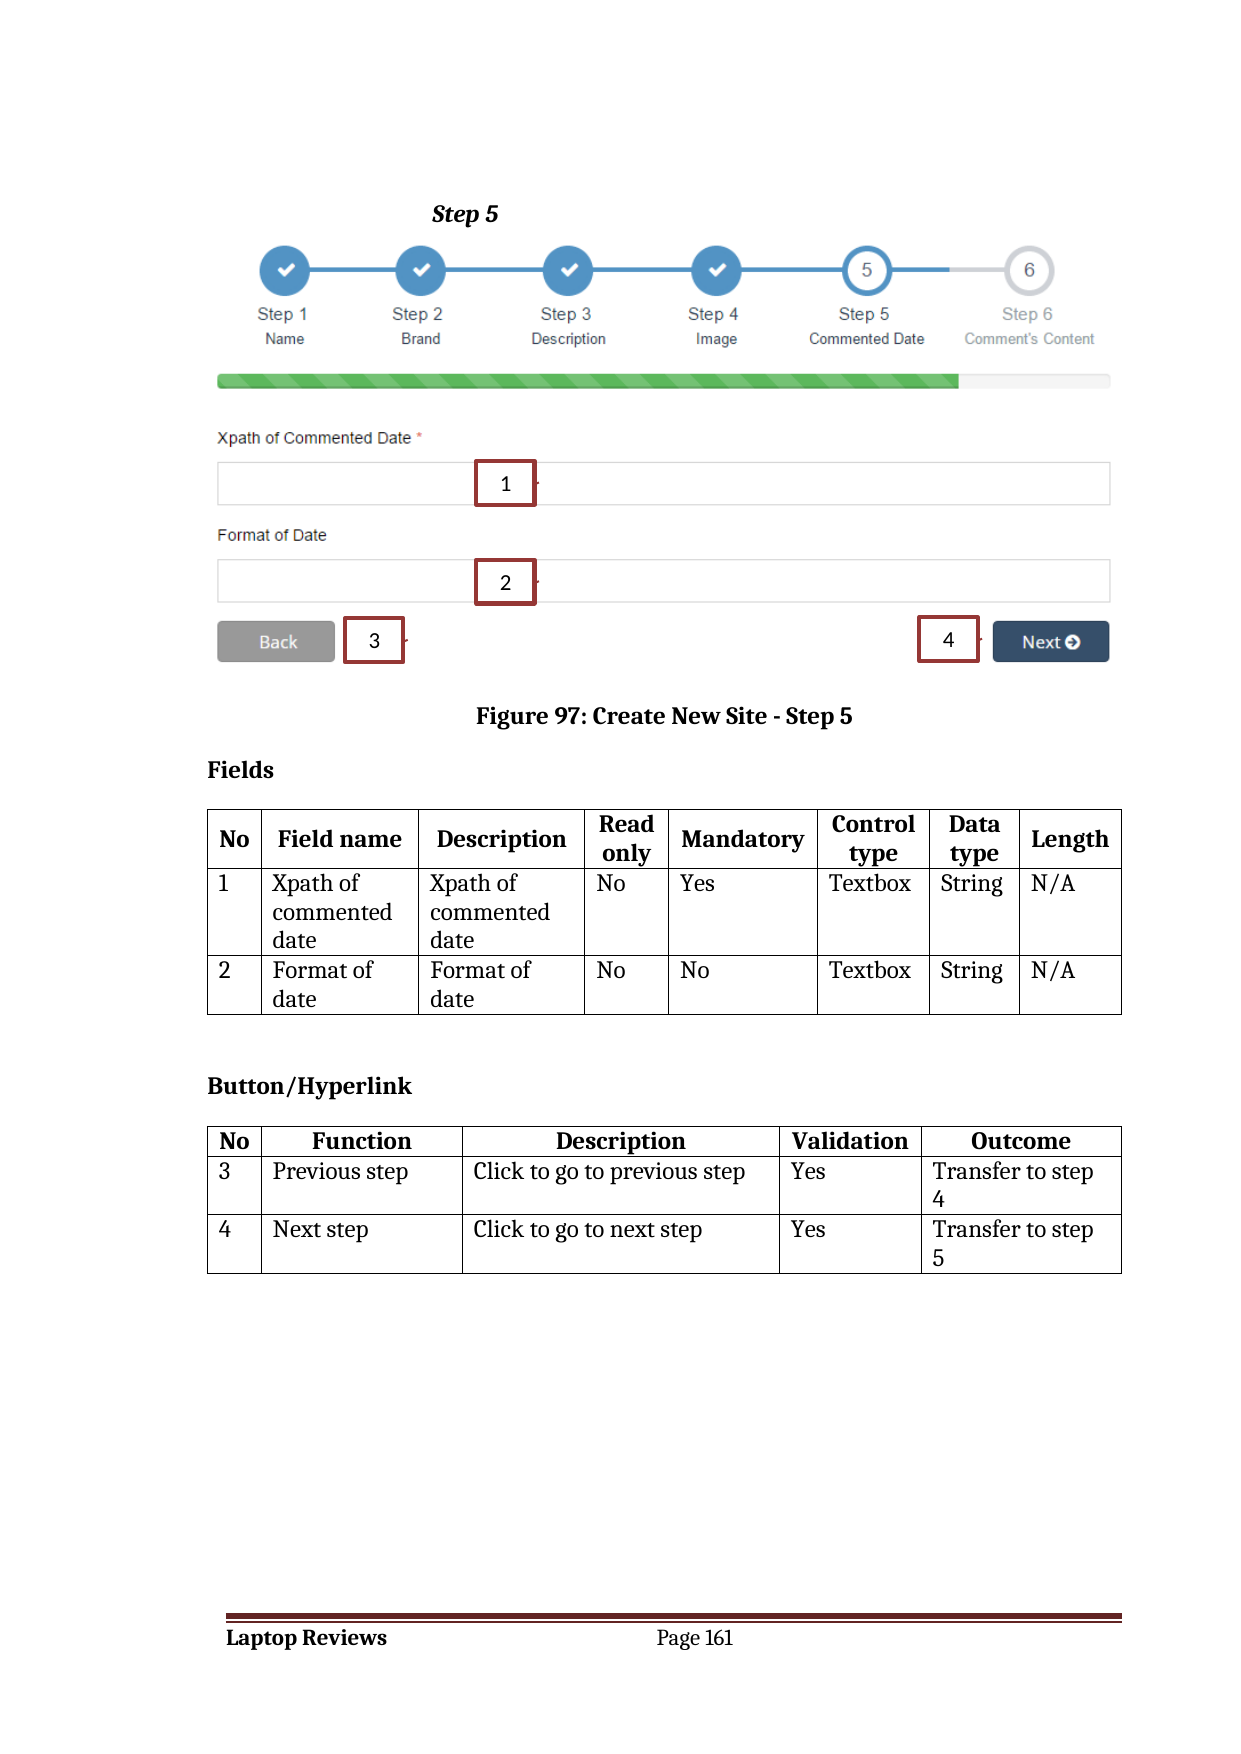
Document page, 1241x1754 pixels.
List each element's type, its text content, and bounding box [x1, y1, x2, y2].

text Button/Hyperlink [207, 1072, 1122, 1101]
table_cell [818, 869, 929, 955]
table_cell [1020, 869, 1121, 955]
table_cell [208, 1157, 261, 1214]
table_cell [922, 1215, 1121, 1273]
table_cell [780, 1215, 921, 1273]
text Fields [207, 756, 1122, 784]
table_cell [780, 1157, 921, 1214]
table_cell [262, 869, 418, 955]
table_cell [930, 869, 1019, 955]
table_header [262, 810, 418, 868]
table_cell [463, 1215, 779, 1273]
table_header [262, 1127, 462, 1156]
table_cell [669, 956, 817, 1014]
subtitle Step 5 [432, 200, 1122, 229]
picture [207, 233, 1122, 677]
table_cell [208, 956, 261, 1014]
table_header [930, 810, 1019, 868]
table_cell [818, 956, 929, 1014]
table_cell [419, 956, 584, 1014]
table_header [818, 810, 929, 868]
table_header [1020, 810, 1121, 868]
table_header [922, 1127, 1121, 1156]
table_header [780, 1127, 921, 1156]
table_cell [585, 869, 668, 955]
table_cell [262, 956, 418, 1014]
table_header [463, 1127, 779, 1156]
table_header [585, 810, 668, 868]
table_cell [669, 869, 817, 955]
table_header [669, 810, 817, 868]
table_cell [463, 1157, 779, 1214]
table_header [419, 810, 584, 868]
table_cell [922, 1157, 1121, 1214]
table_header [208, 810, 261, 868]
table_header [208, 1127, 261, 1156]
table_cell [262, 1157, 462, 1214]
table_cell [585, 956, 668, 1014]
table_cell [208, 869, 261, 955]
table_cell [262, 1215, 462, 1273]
text Figure 97: Create New Site - Step 5 [207, 702, 1122, 731]
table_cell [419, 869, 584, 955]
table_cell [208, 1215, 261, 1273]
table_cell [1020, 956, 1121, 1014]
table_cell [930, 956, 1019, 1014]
